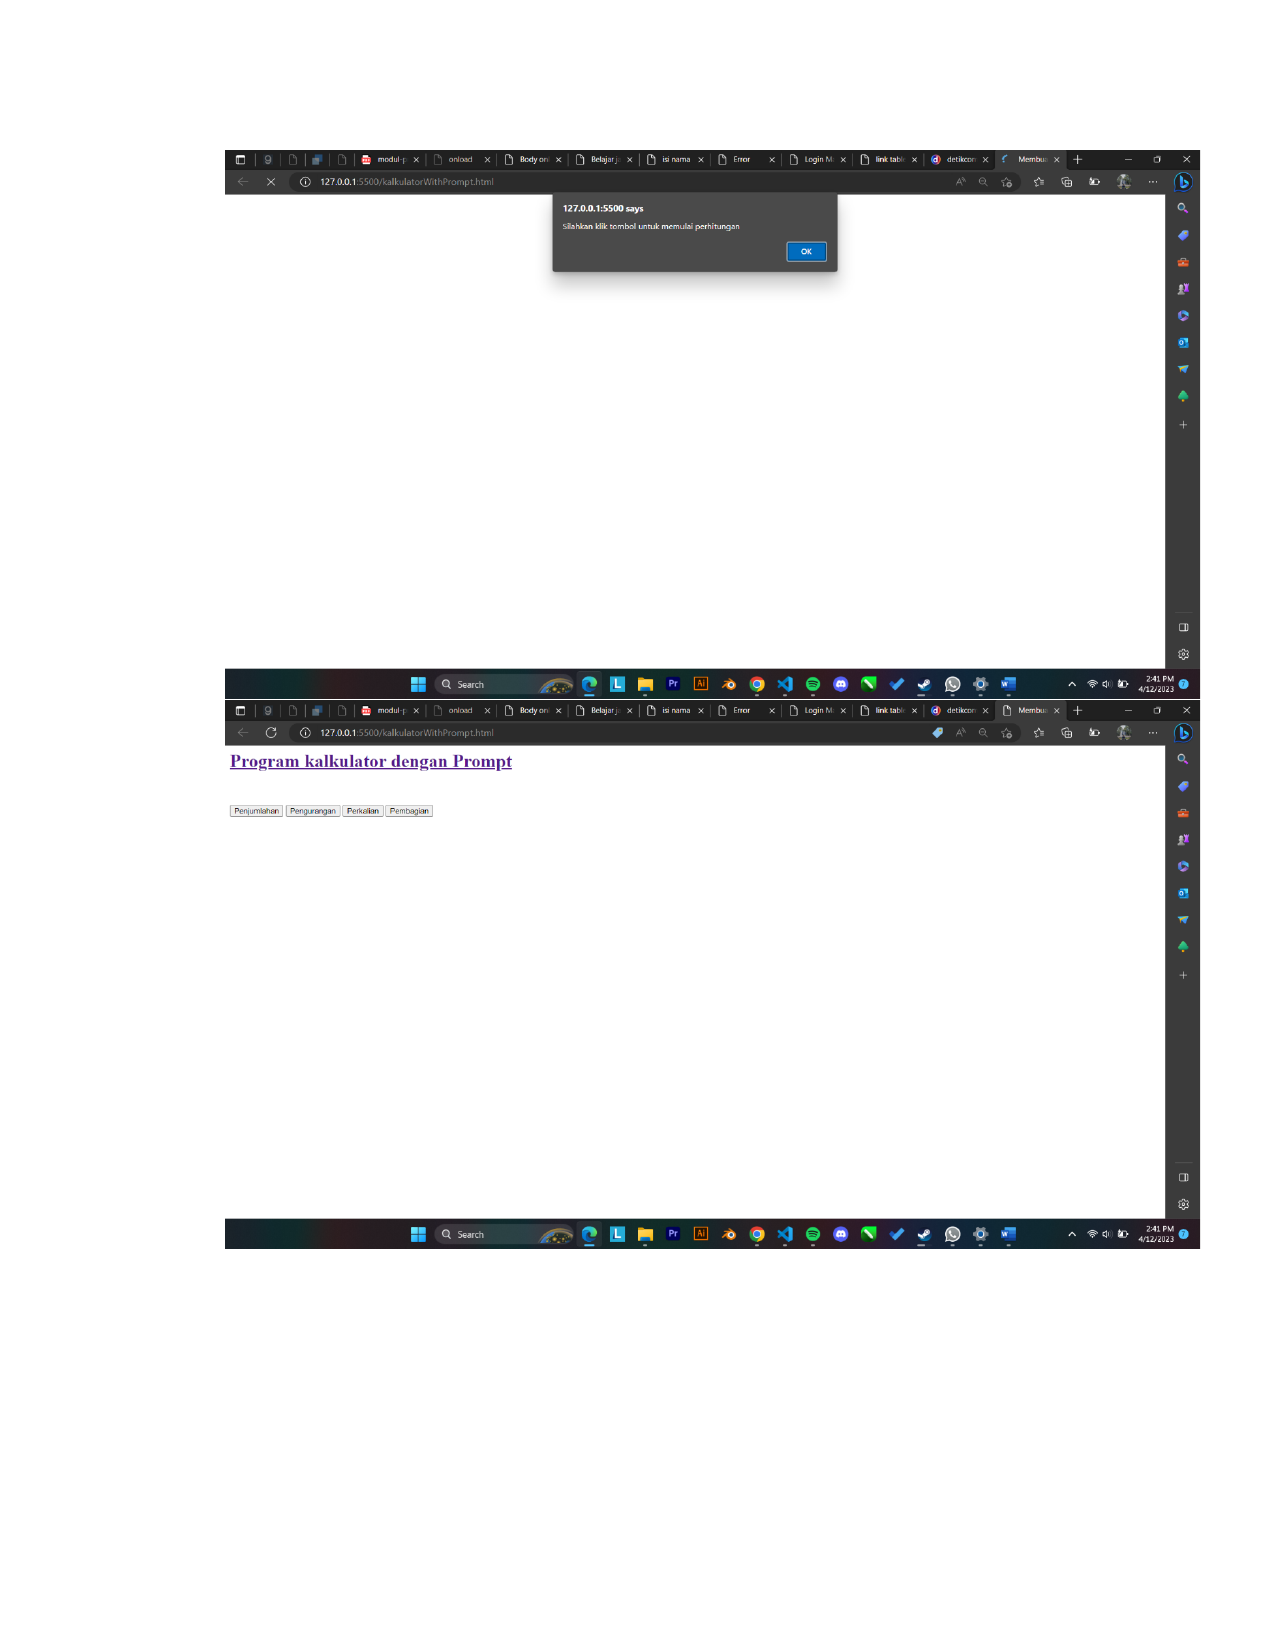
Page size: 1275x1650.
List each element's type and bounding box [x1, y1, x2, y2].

picture [225, 150, 1200, 699]
picture [225, 700, 1200, 1249]
